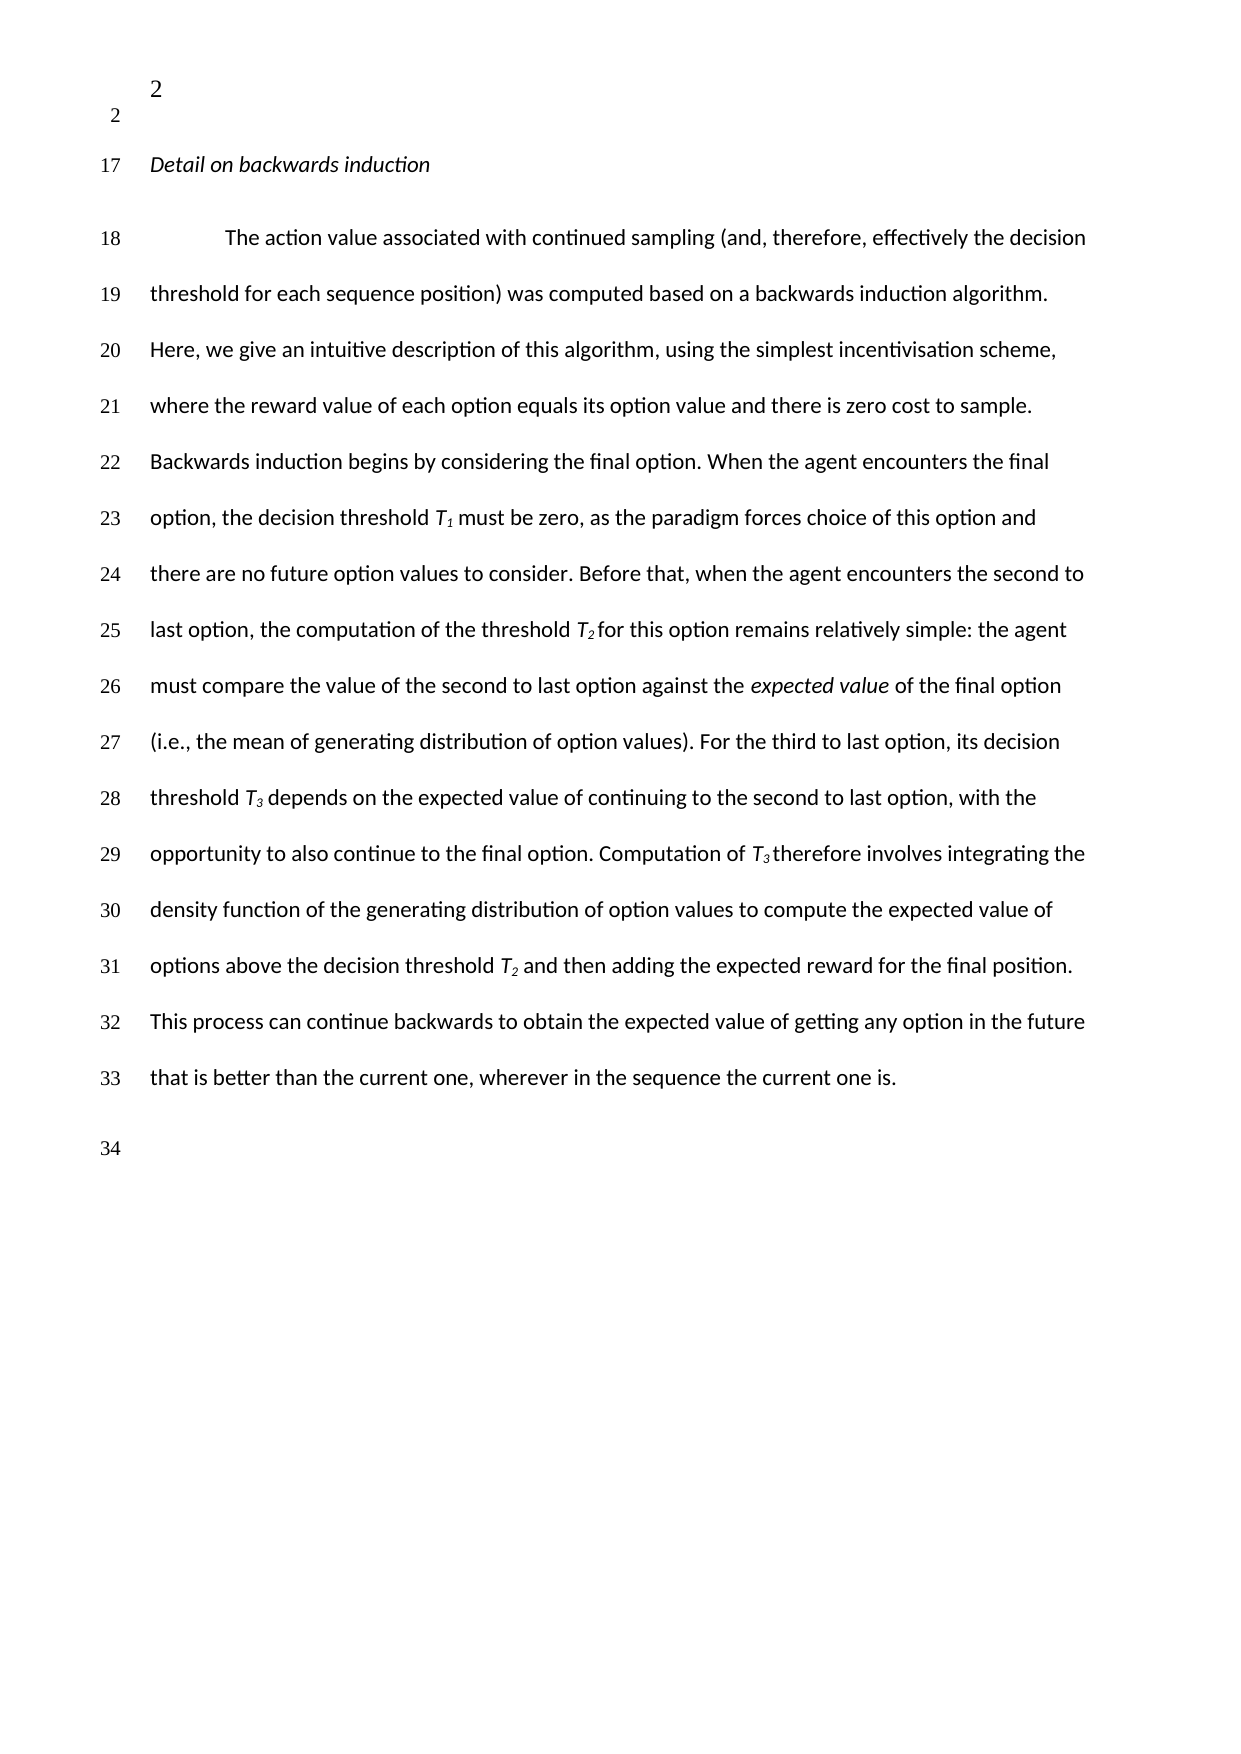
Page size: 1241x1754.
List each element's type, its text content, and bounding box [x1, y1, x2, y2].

text Detail on backwards induction [150, 150, 1090, 178]
text The action value associated with continued sampling (and, therefore, effectively the decision threshold for each sequence position) was computed based on a backwards induction algorithm. Here, we give an intuitive description of this algorithm, using the simplest incentivisation scheme, where the reward value of each option equals its option value and there is zero cost to sample. Backwards induction begins by considering the final option. When the agent encounters the final option, the decision threshold T1 must be zero, as the paradigm forces choice of this option and there are no future option values to consider. Before that, when the agent encounters the second to last option, the computation of the threshold T2 for this option remains relatively simple: the agent must compare the value of the second to last option against the expected value of the final option (i.e., the mean of generating distribution of option values). For the third to last option, its decision threshold T3 depends on the expected value of continuing to the second to last option, with the opportunity to also continue to the final option. Computation of T3 therefore involves integrating the density function of the generating distribution of option values to compute the expected value of options above the decision threshold T2 and then adding the expected reward for the final position. This process can continue backwards to obtain the expected value of getting any option in the future that is better than the current one, wherever in the sequence the current one is. [150, 223, 1090, 1091]
